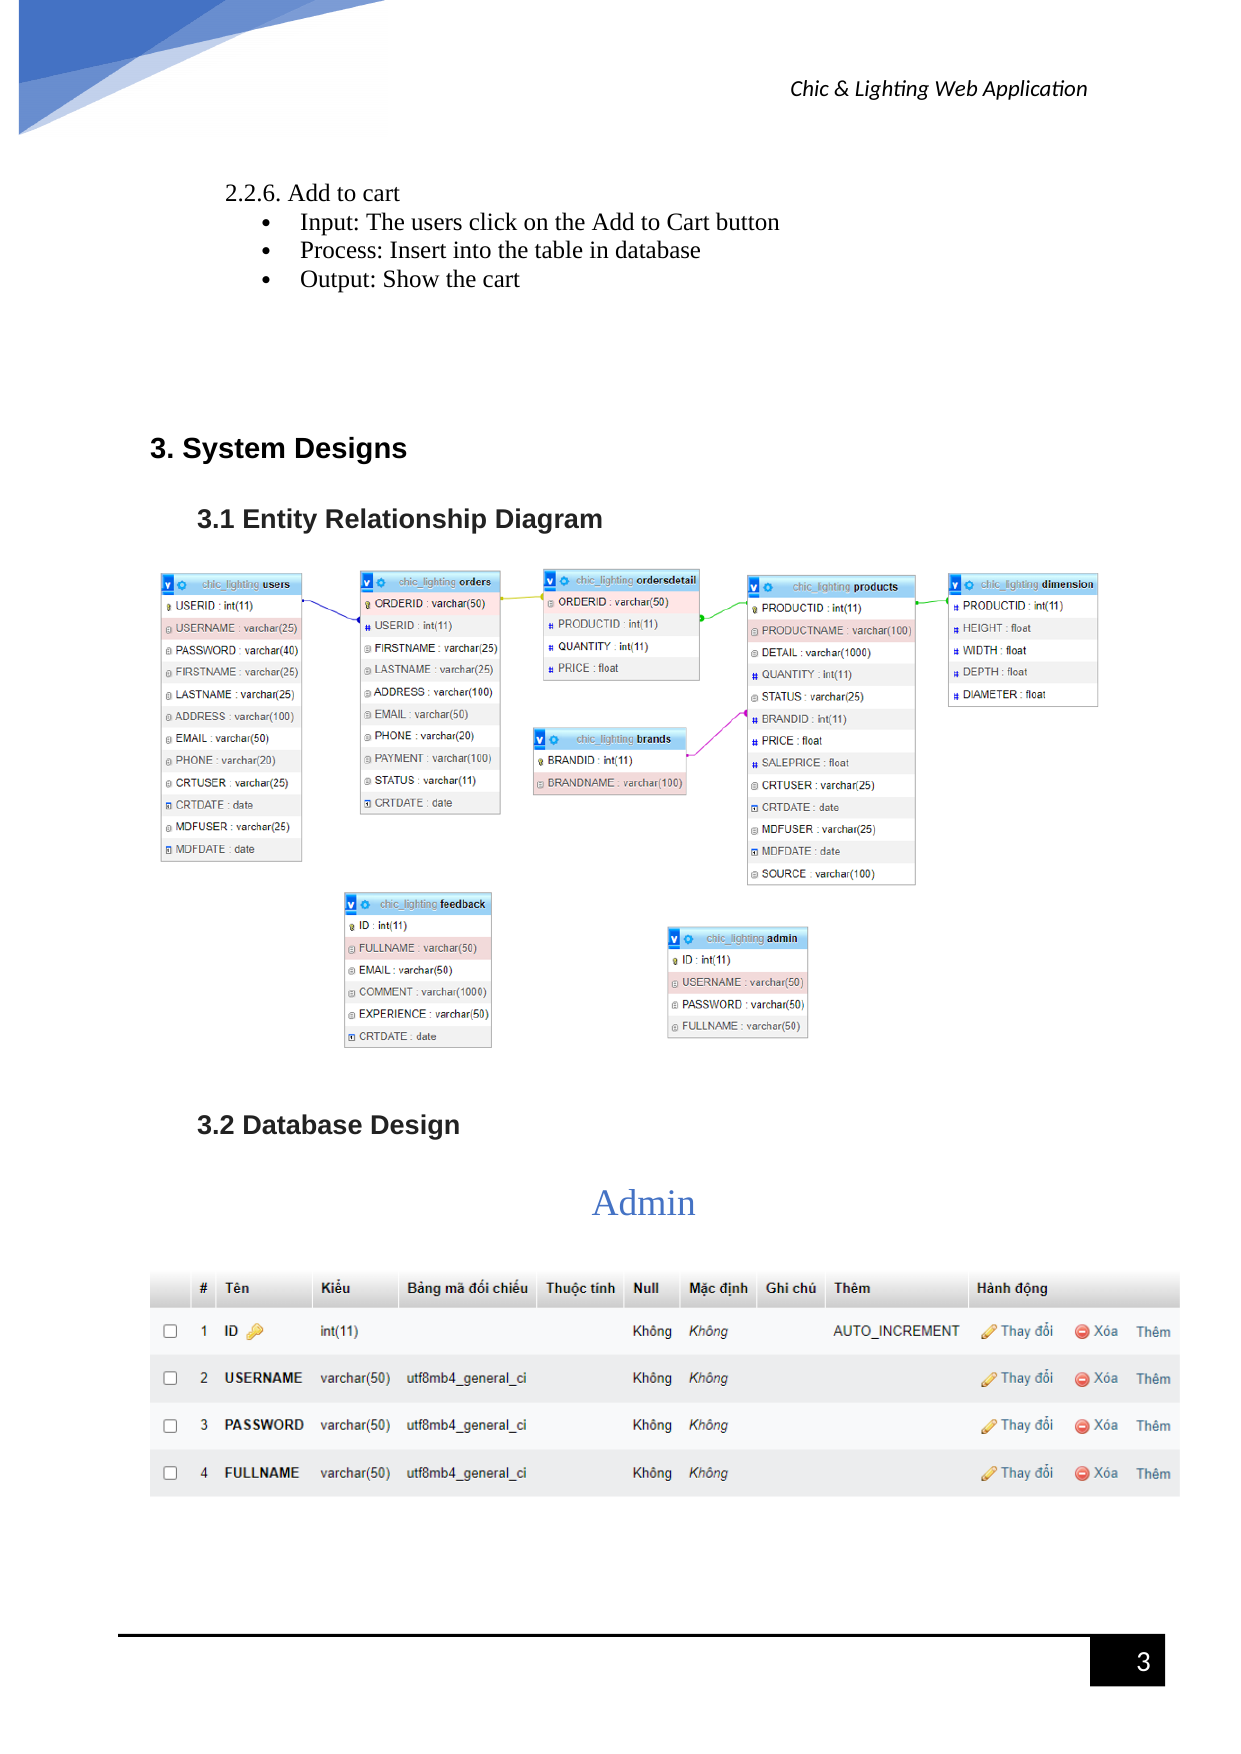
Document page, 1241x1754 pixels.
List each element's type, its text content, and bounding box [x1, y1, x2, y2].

list Input: The users click on the Add to Cart button [262, 207, 1090, 236]
list Output: Show the cart [262, 264, 1090, 293]
text 3.2 Database Design [197, 1109, 1090, 1140]
list Process: Insert into the table in database [262, 236, 1090, 264]
picture [150, 546, 1107, 1072]
picture [150, 1266, 1183, 1508]
text 3. System Designs [150, 432, 1090, 465]
text 3.1 Entity Relationship Diagram [197, 503, 1090, 534]
text Admin [150, 1181, 1090, 1224]
picture [18, 0, 388, 137]
text 2.2.6. Add to cart [150, 178, 1090, 207]
